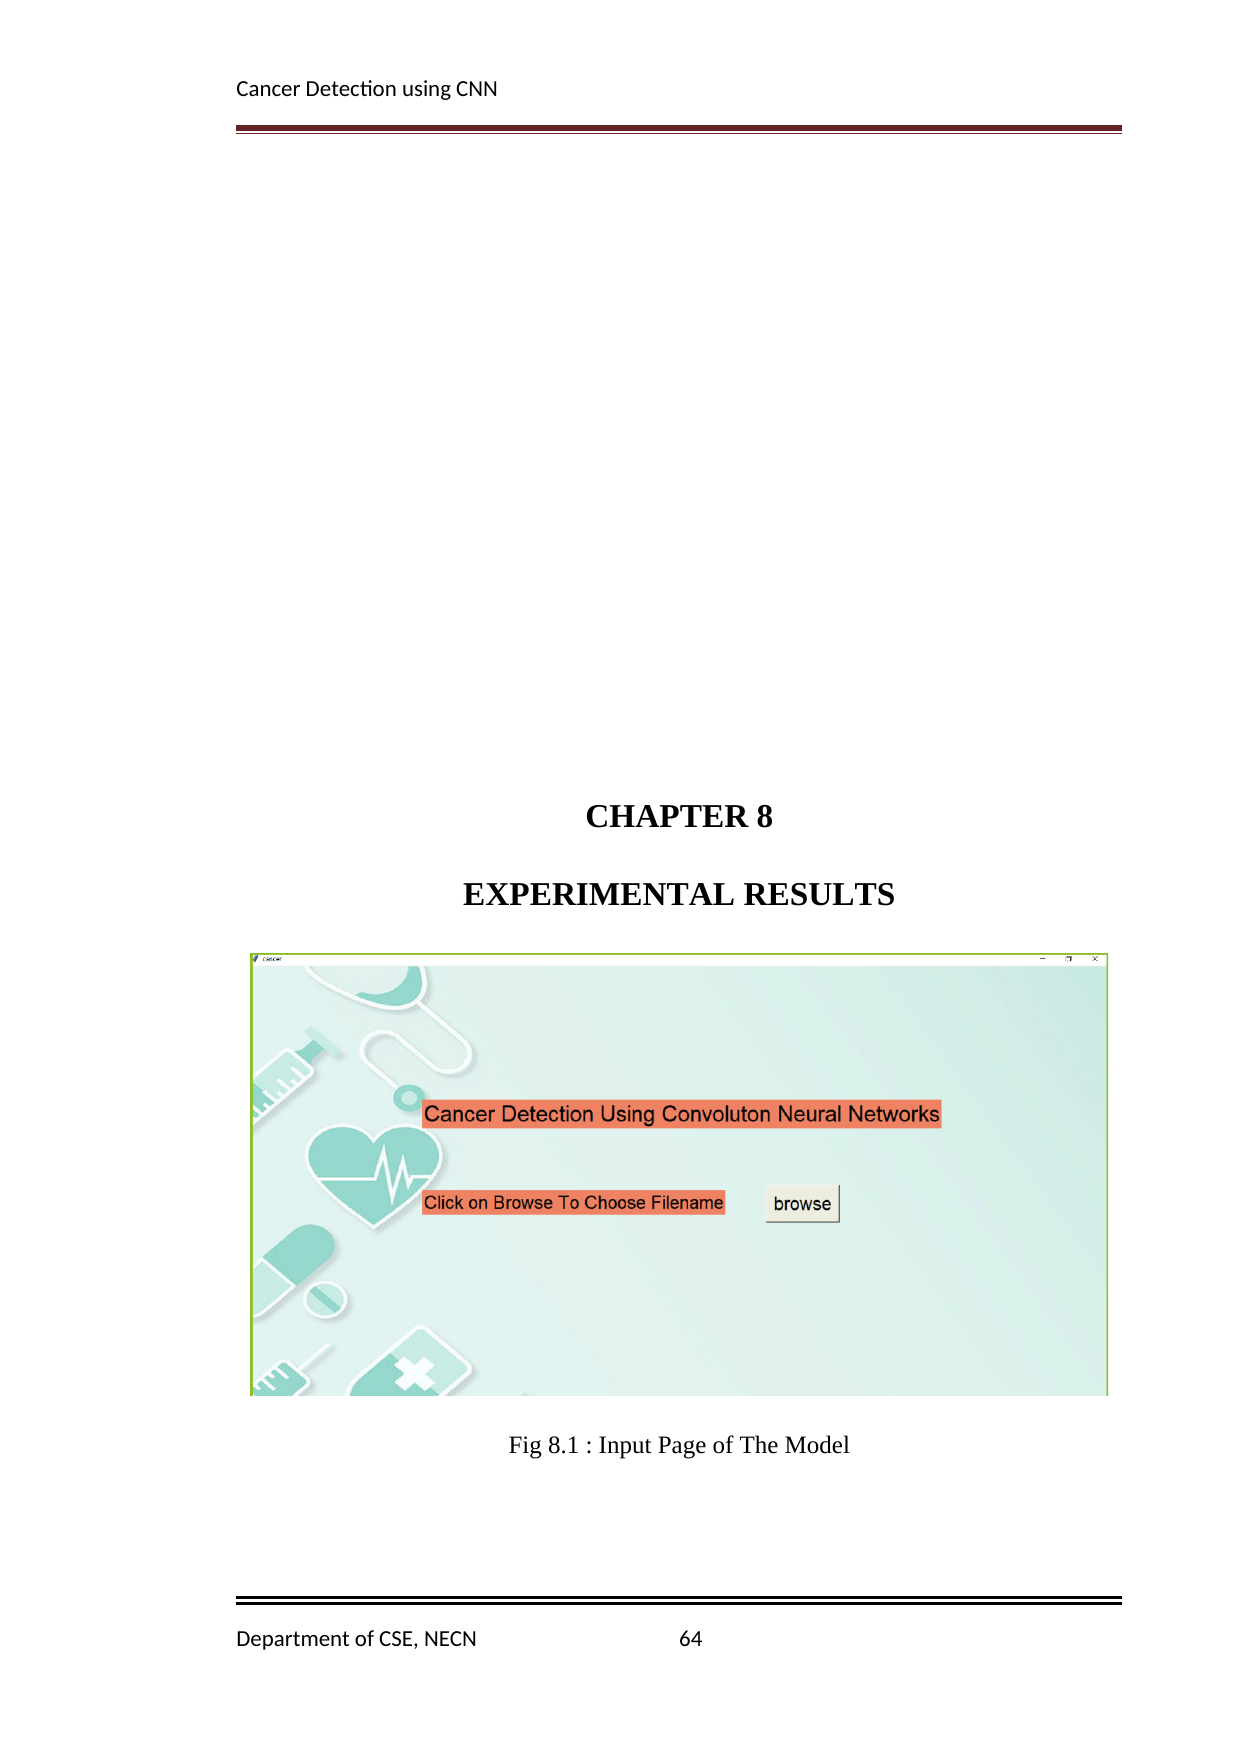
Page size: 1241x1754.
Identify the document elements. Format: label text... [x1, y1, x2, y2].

text CHAPTER 8 [236, 796, 1122, 835]
picture [250, 953, 1109, 1396]
text Fig 8.1 : Input Page of The Model [236, 1430, 1122, 1459]
text EXPERIMENTAL RESULTS [236, 875, 1122, 913]
